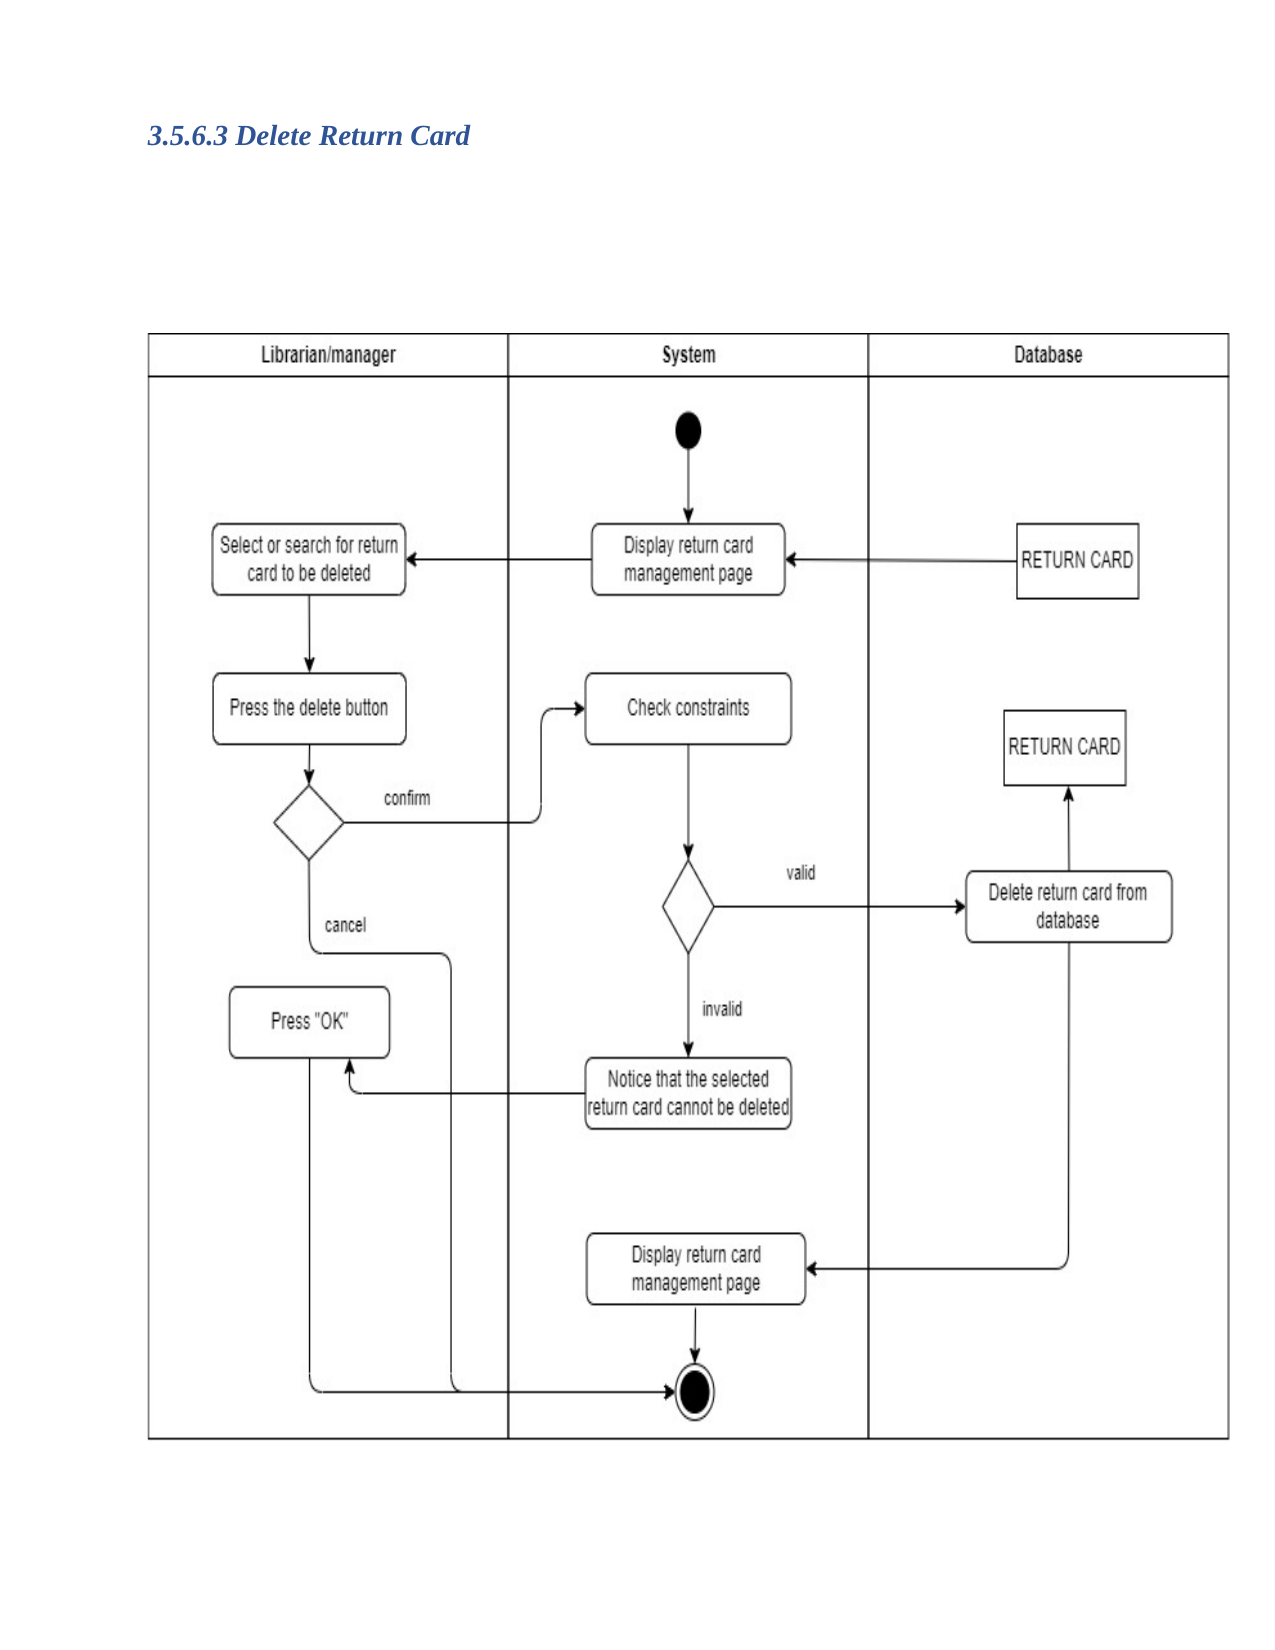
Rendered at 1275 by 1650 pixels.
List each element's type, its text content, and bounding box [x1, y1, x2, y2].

picture [147, 333, 1230, 1442]
subtitle 3.5.6.3 Delete Return Card [148, 118, 1157, 152]
